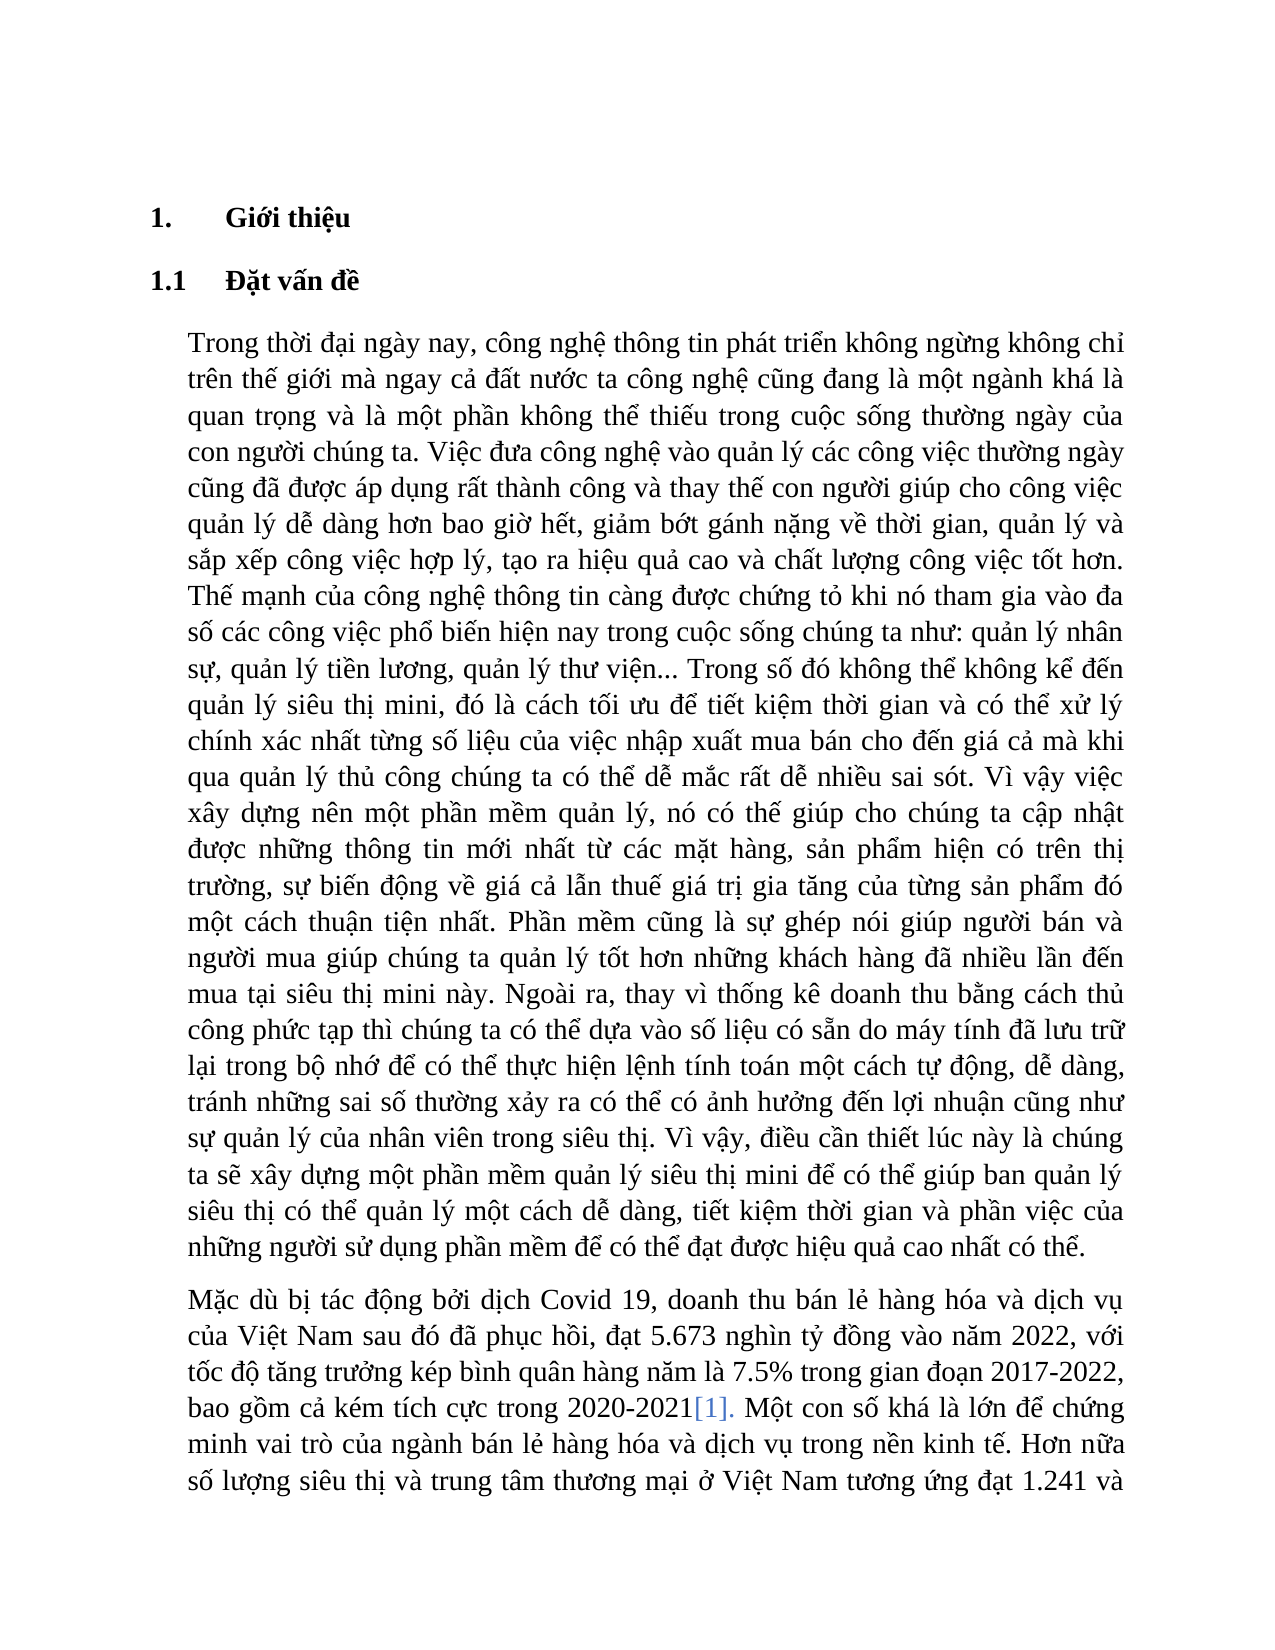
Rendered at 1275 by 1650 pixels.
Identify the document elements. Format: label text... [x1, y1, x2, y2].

subtitle Giới thiệu [150, 200, 1125, 233]
subtitle Đặt vấn đề [150, 263, 1125, 296]
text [187, 1282, 1125, 1496]
text Trong thời đại ngày nay, công nghệ thông tin phát triển không ngừng không chỉ trên thế giới mà ngay cả đất nước ta công nghệ cũng đang là một ngành khá là quan trọng và là một phần không thể thiếu trong cuộc sống thường ngày của con người chúng ta. Việc đưa công nghệ vào quản lý các công việc thường ngày cũng đã được áp dụng rất thành công và thay thế con người giúp cho công việc quản lý dễ dàng hơn bao giờ hết, giảm bớt gánh nặng về thời gian, quản lý và sắp xếp công việc hợp lý, tạo ra hiệu quả cao và chất lượng công việc tốt hơn. Thế mạnh của công nghệ thông tin càng được chứng tỏ khi nó tham gia vào đa số các công việc phổ biến hiện nay trong cuộc sống chúng ta như: quản lý nhân sự, quản lý tiền lương, quản lý thư viện... Trong số đó không thể không kể đến quản lý siêu thị mini, đó là cách tối ưu để tiết kiệm thời gian và có thể xử lý chính xác nhất từng số liệu của việc nhập xuất mua bán cho đến giá cả mà khi qua quản lý thủ công chúng ta có thể dễ mắc rất dễ nhiều sai sót. Vì vậy việc xây dựng nên một phần mềm quản lý, nó có thế giúp cho chúng ta cập nhật được những thông tin mới nhất từ các mặt hàng, sản phẩm hiện có trên thị trường, sự biến động về giá cả lẫn thuế giá trị gia tăng của từng sản phẩm đó một cách thuận tiện nhất. Phần mềm cũng là sự ghép nói giúp người bán và người mua giúp chúng ta quản lý tốt hơn những khách hàng đã nhiều lần đến mua tại siêu thị mini này. Ngoài ra, thay vì thống kê doanh thu bằng cách thủ công phức tạp thì chúng ta có thể dựa vào số liệu có sẵn do máy tính đã lưu trữ lại trong bộ nhớ để có thể thực hiện lệnh tính toán một cách tự động, dễ dàng, tránh những sai số thường xảy ra có thể có ảnh hưởng đến lợi nhuận cũng như sự quản lý của nhân viên trong siêu thị. Vì vậy, điều cần thiết lúc này là chúng ta sẽ xây dựng một phần mềm quản lý siêu thị mini để có thể giúp ban quản lý siêu thị có thể quản lý một cách dễ dàng, tiết kiệm thời gian và phần việc của những người sử dụng phần mềm để có thể đạt được hiệu quả cao nhất có thể. [187, 325, 1125, 1263]
